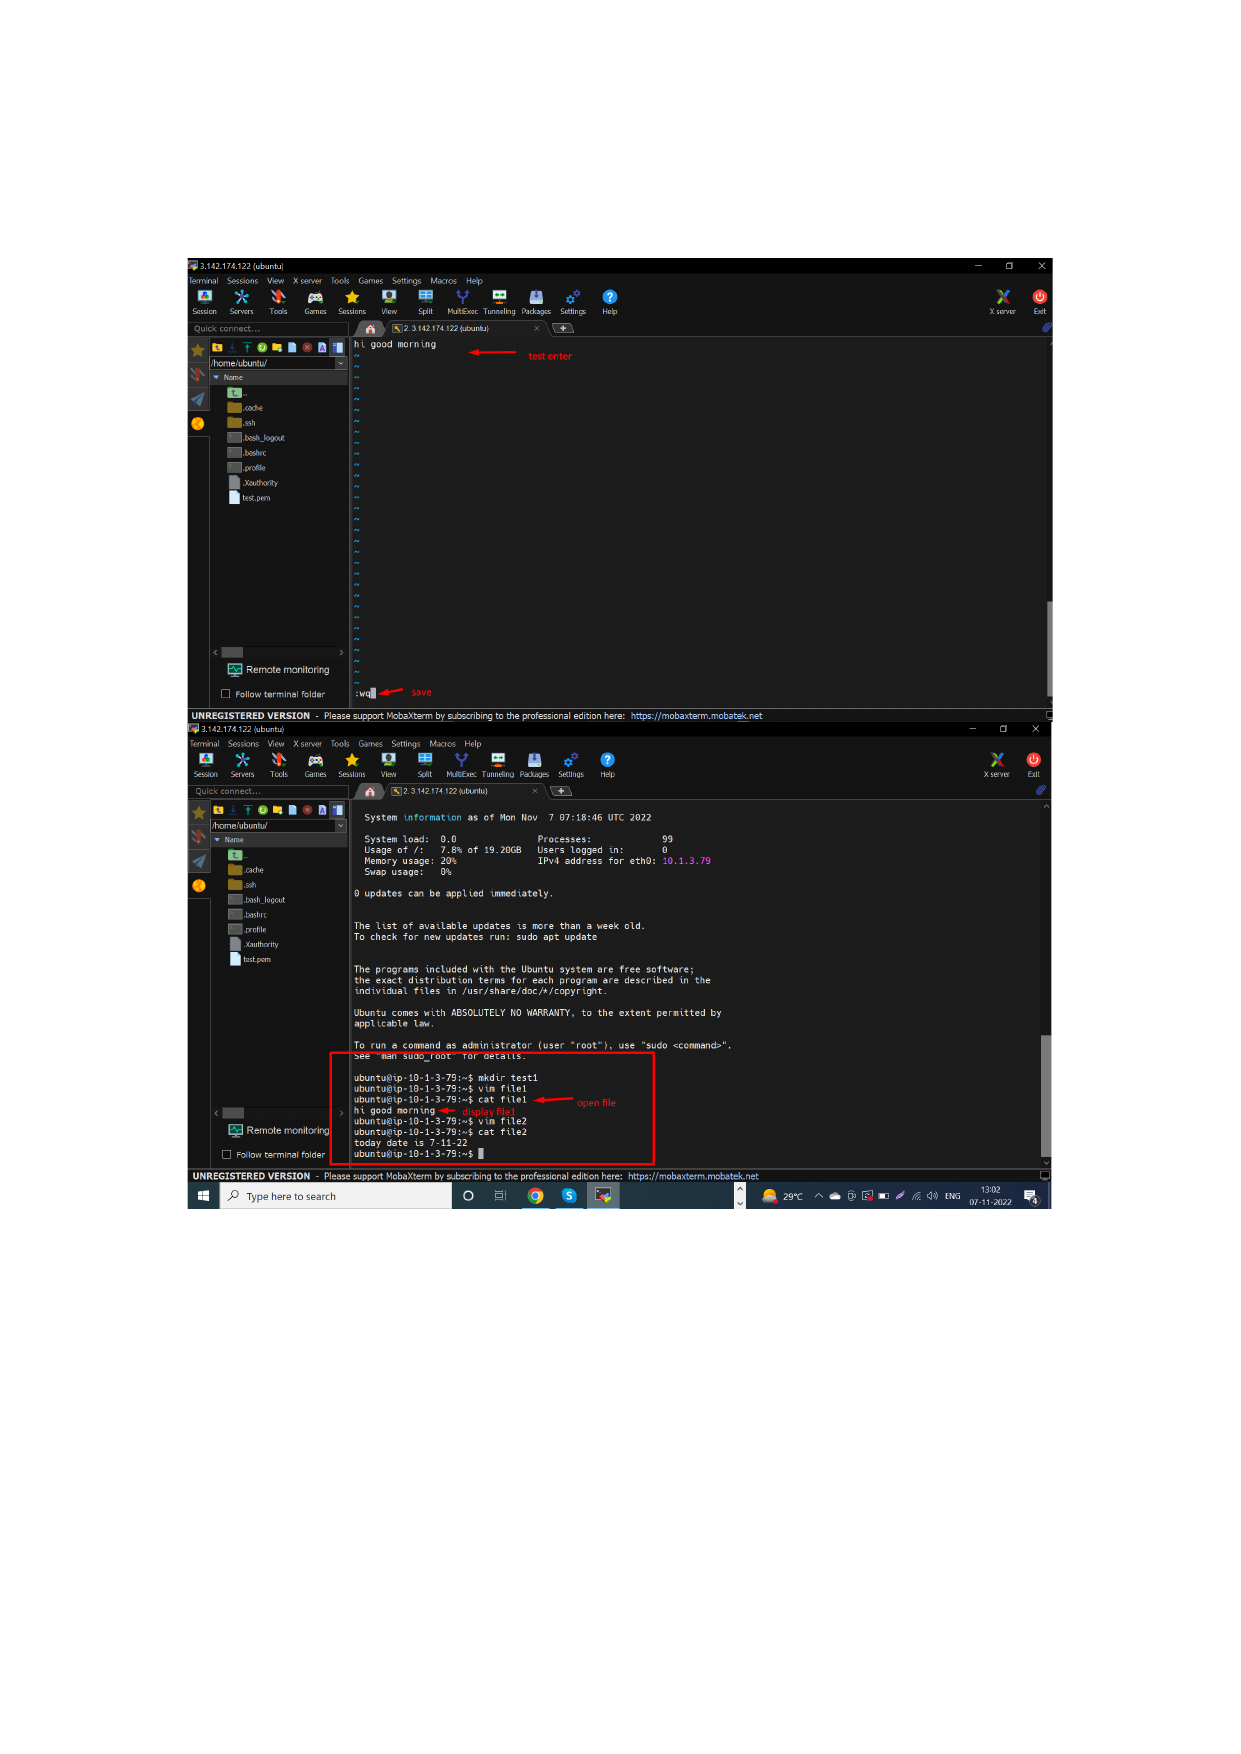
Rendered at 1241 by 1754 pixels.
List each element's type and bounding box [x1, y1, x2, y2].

picture [187, 258, 1053, 1209]
